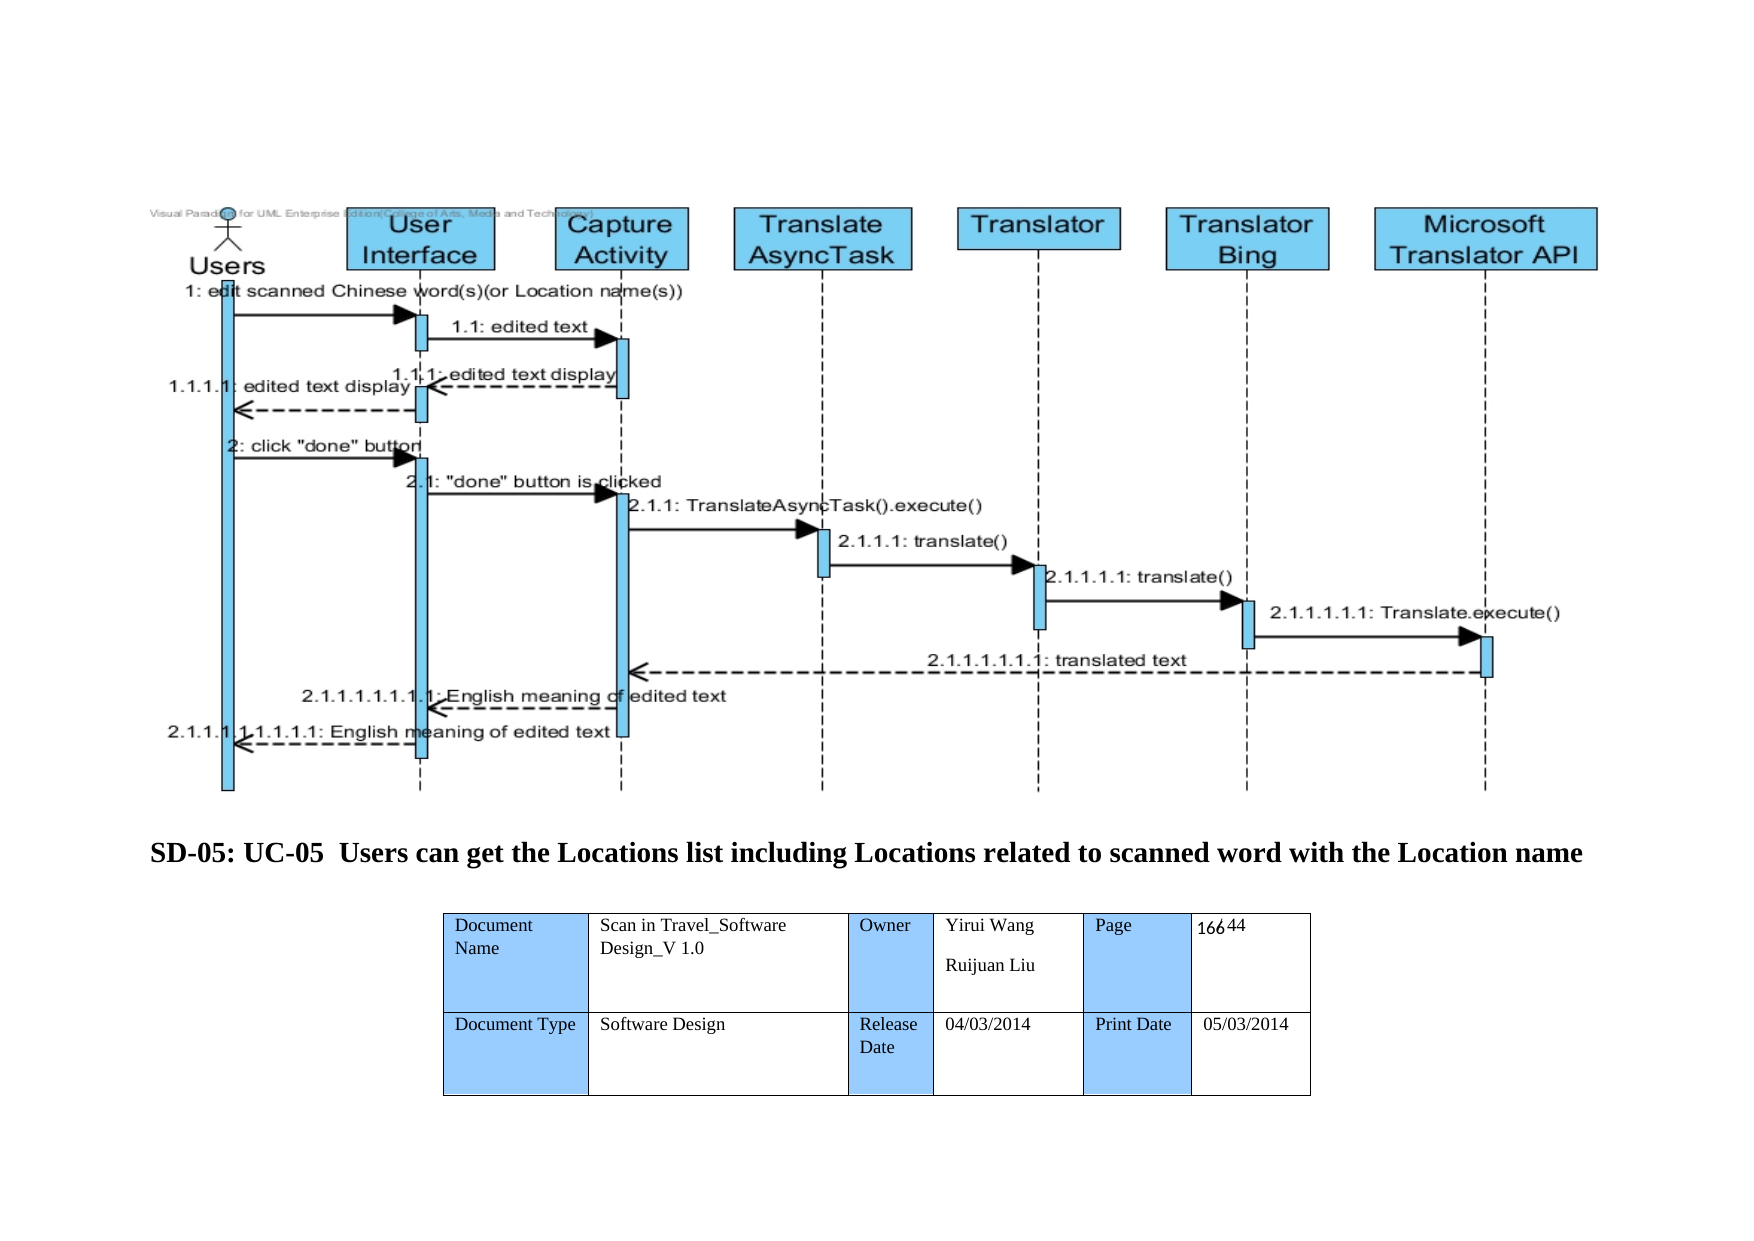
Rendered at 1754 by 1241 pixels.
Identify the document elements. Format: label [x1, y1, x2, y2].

text [150, 818, 1604, 885]
picture [150, 205, 1604, 796]
